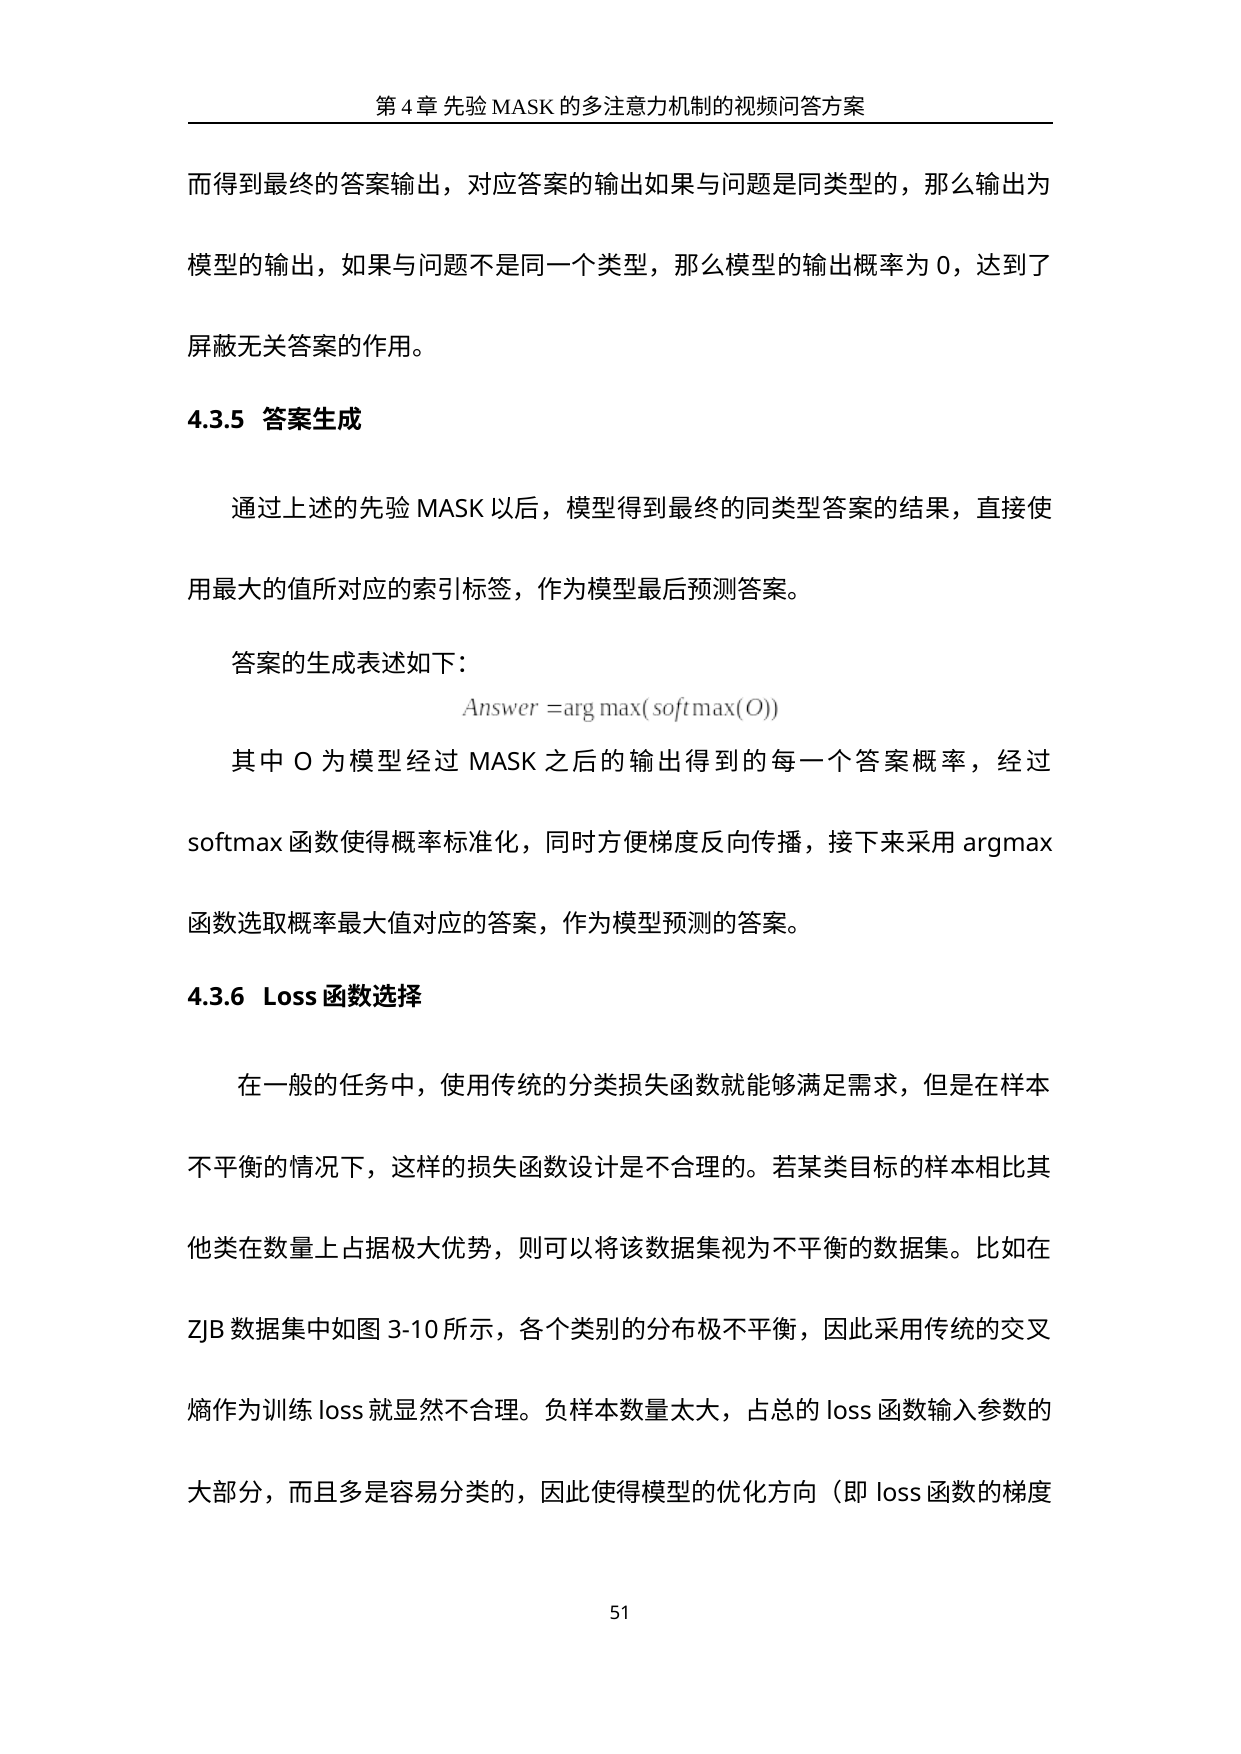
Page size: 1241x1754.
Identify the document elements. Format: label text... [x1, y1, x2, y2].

text 通过上述的先验MASK以后，模型得到最终的同类型答案的结果，直接使用最大的值所对应的索引标签，作为模型最后预测答案。 [187, 474, 1053, 621]
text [187, 1051, 1053, 1523]
subtitle 答案生成 [187, 399, 1053, 435]
text 答案的生成表述如下： [187, 629, 1053, 694]
text 其中O为模型经过MASK之后的输出得到的每一个答案概率，经过softmax函数使得概率标准化，同时方便梯度反向传播，接下来采用argmax函数选取概率最大值对应的答案，作为模型预测的答案。 [187, 727, 1053, 954]
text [187, 150, 1053, 377]
subtitle Loss函数选择 [187, 976, 1053, 1012]
